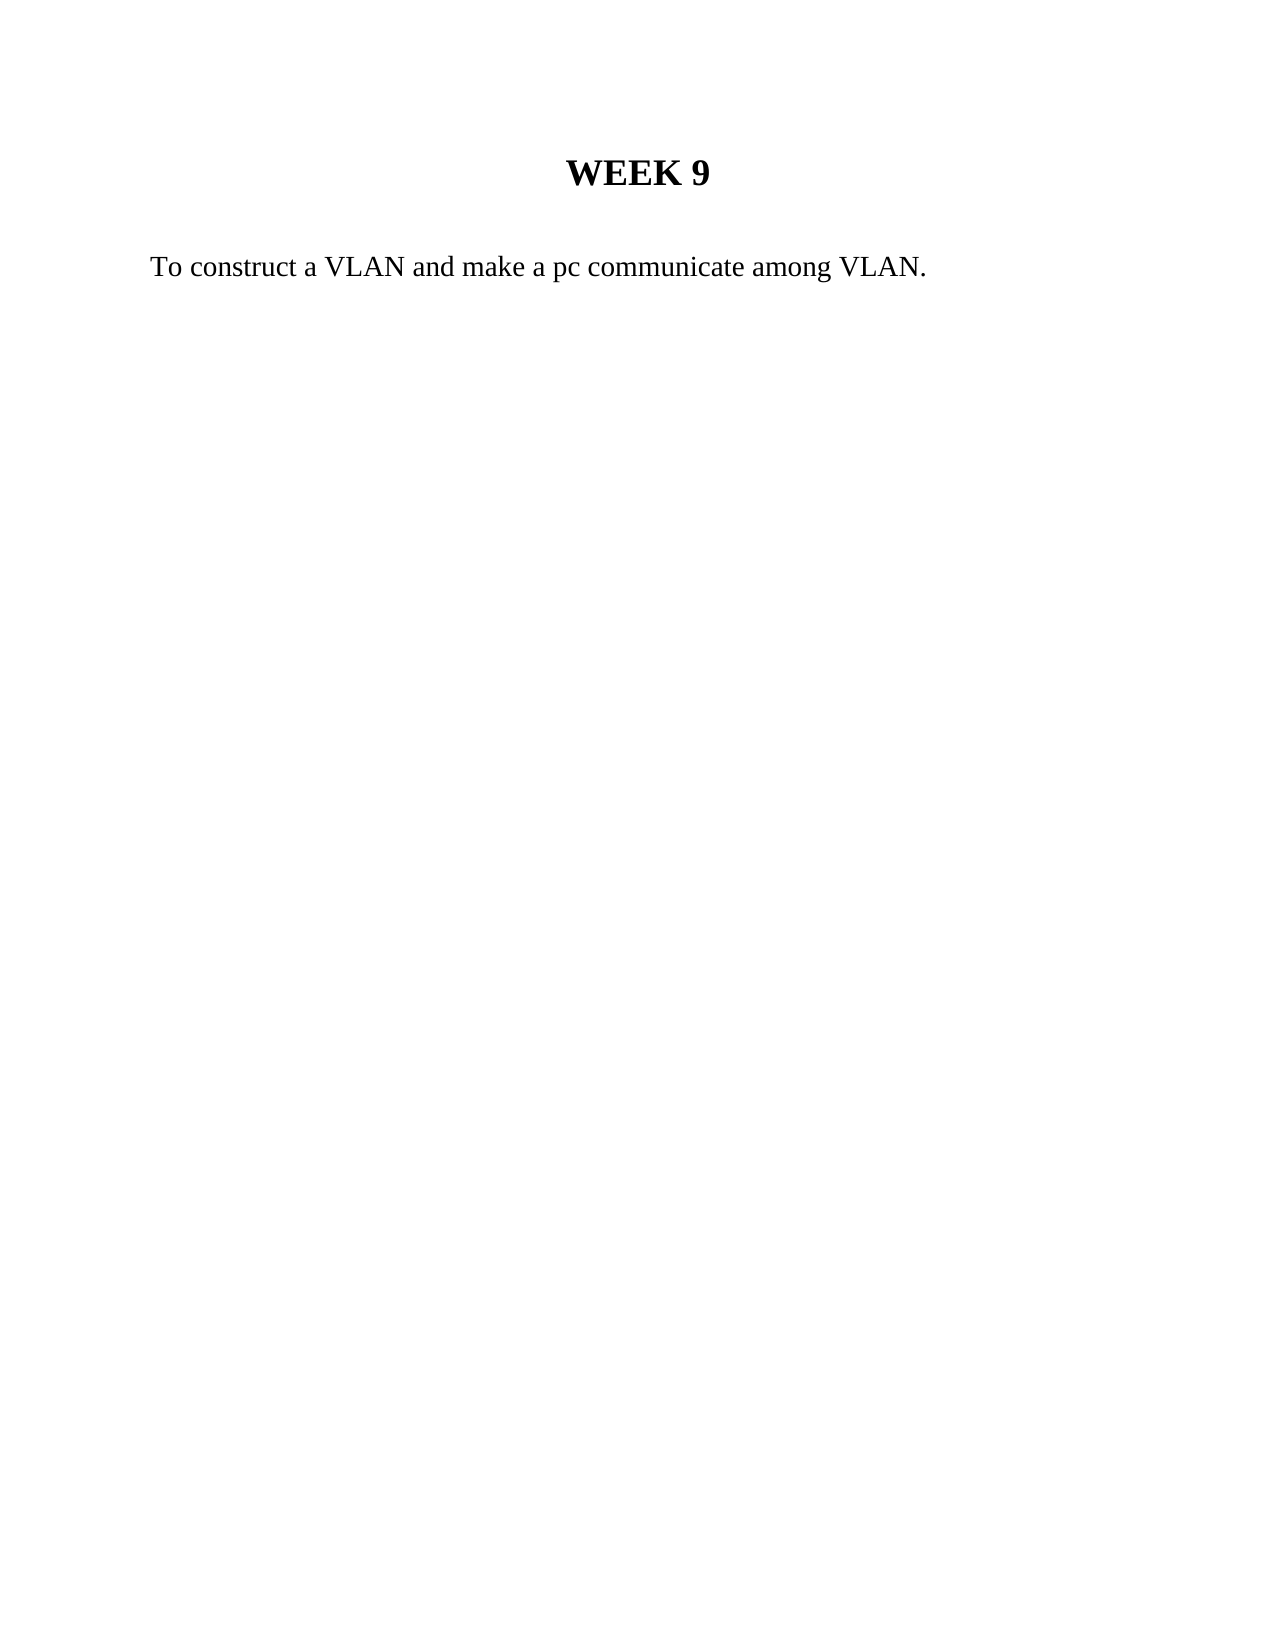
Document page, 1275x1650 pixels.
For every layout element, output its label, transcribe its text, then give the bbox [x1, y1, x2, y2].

text To construct a VLAN and make a pc communicate among VLAN. [150, 206, 1130, 283]
subtitle WEEK 9 [194, 150, 1081, 193]
